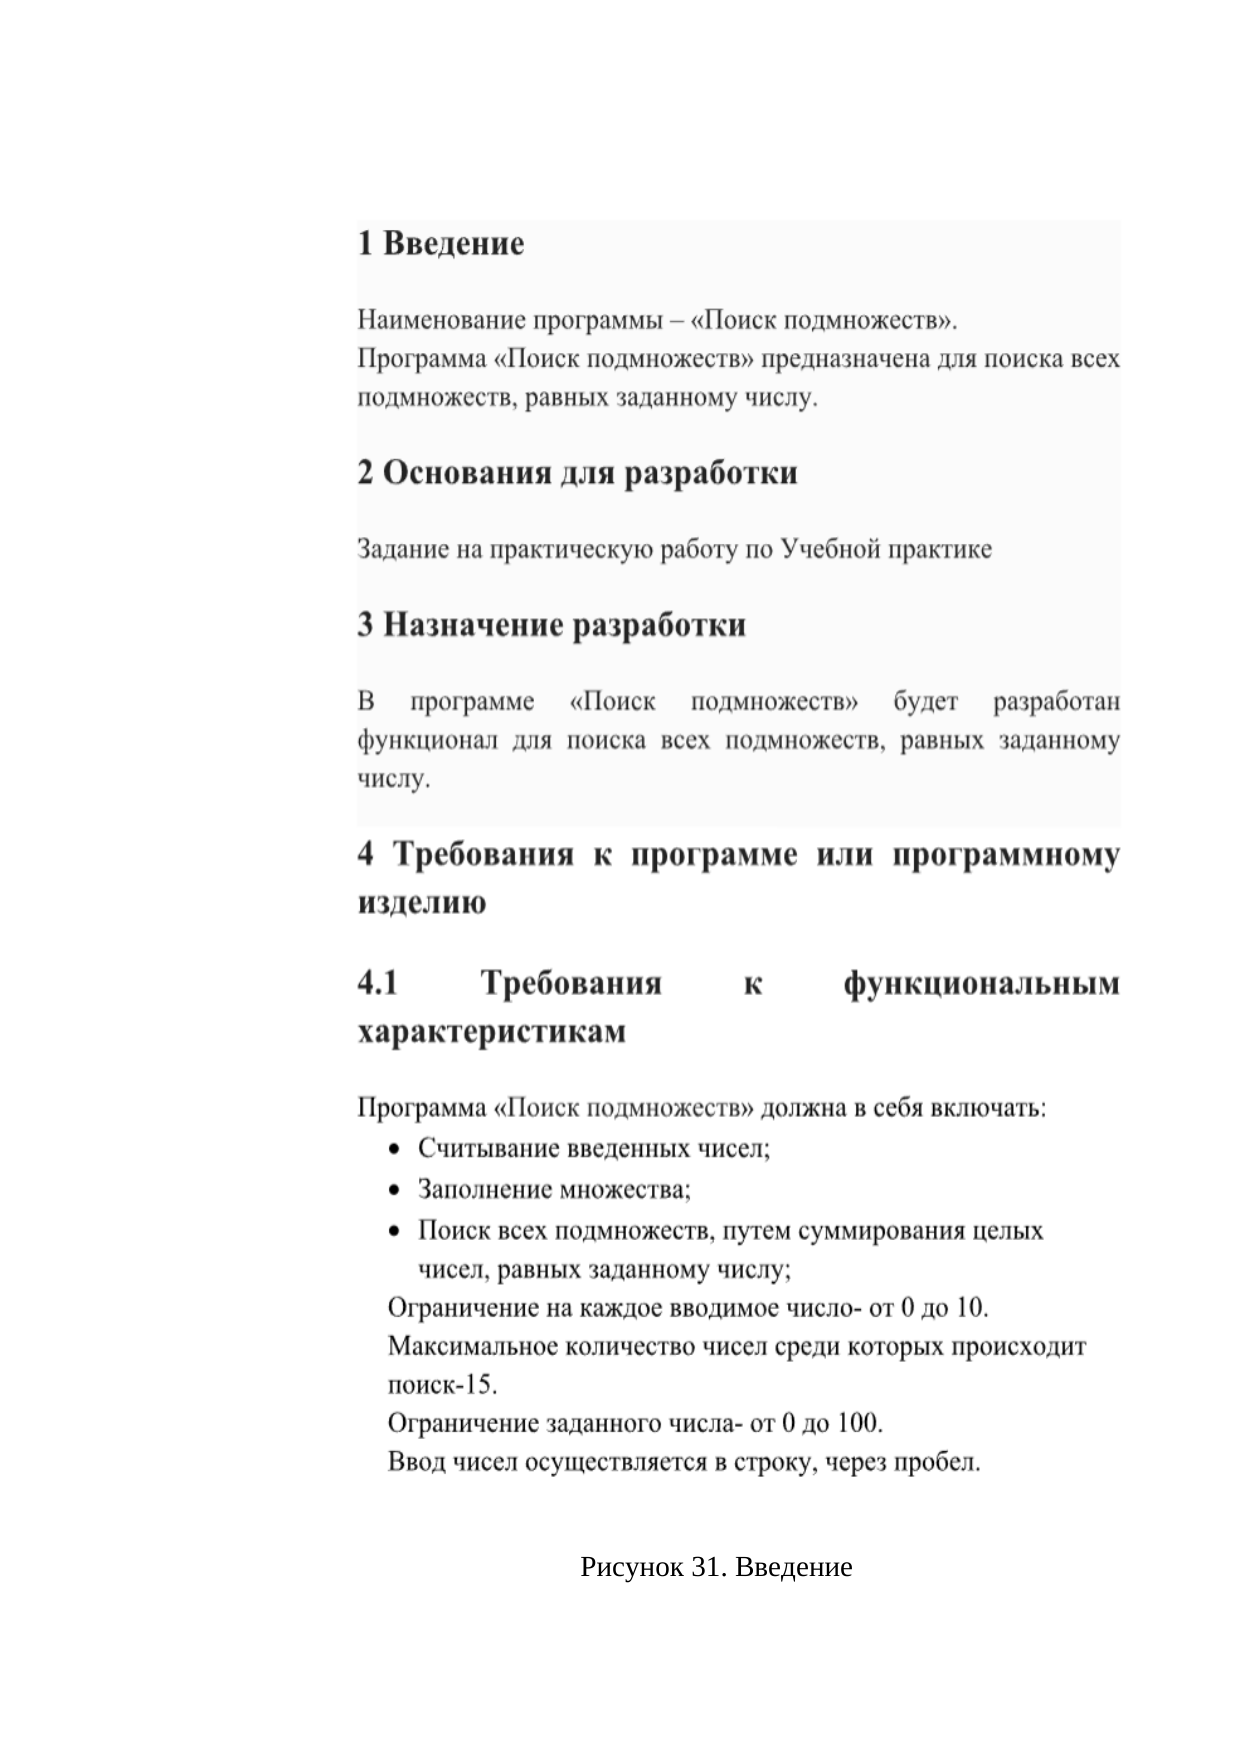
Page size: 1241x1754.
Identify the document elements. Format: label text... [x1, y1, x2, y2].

picture [252, 118, 1186, 1535]
list Рисунок 31. Введение [252, 1549, 1181, 1582]
